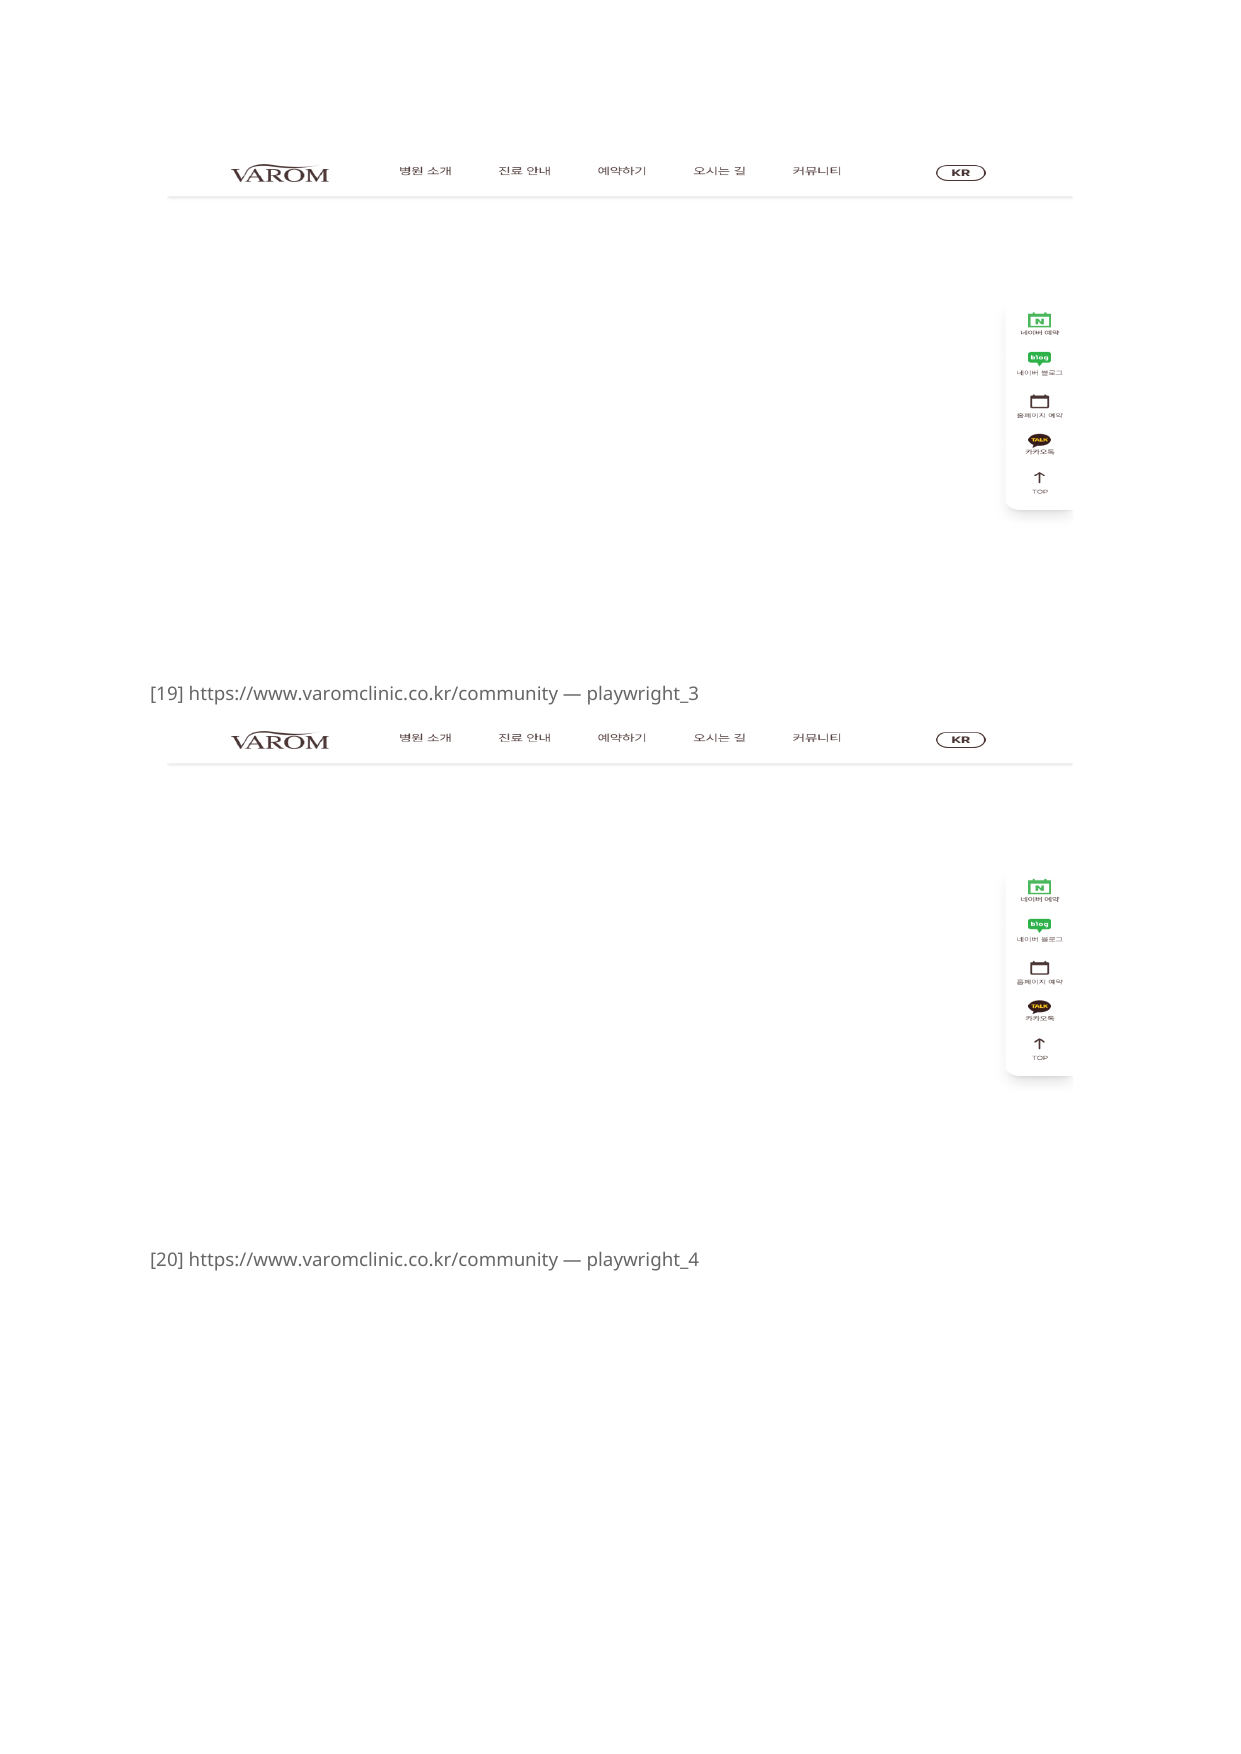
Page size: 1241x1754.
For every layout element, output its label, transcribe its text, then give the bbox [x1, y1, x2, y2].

text [19] https://www.varomclinic.co.kr/community — playwright_3 [150, 680, 1090, 706]
picture [167, 716, 1074, 1226]
picture [167, 150, 1074, 660]
text [20] https://www.varomclinic.co.kr/community — playwright_4 [150, 1246, 1090, 1272]
